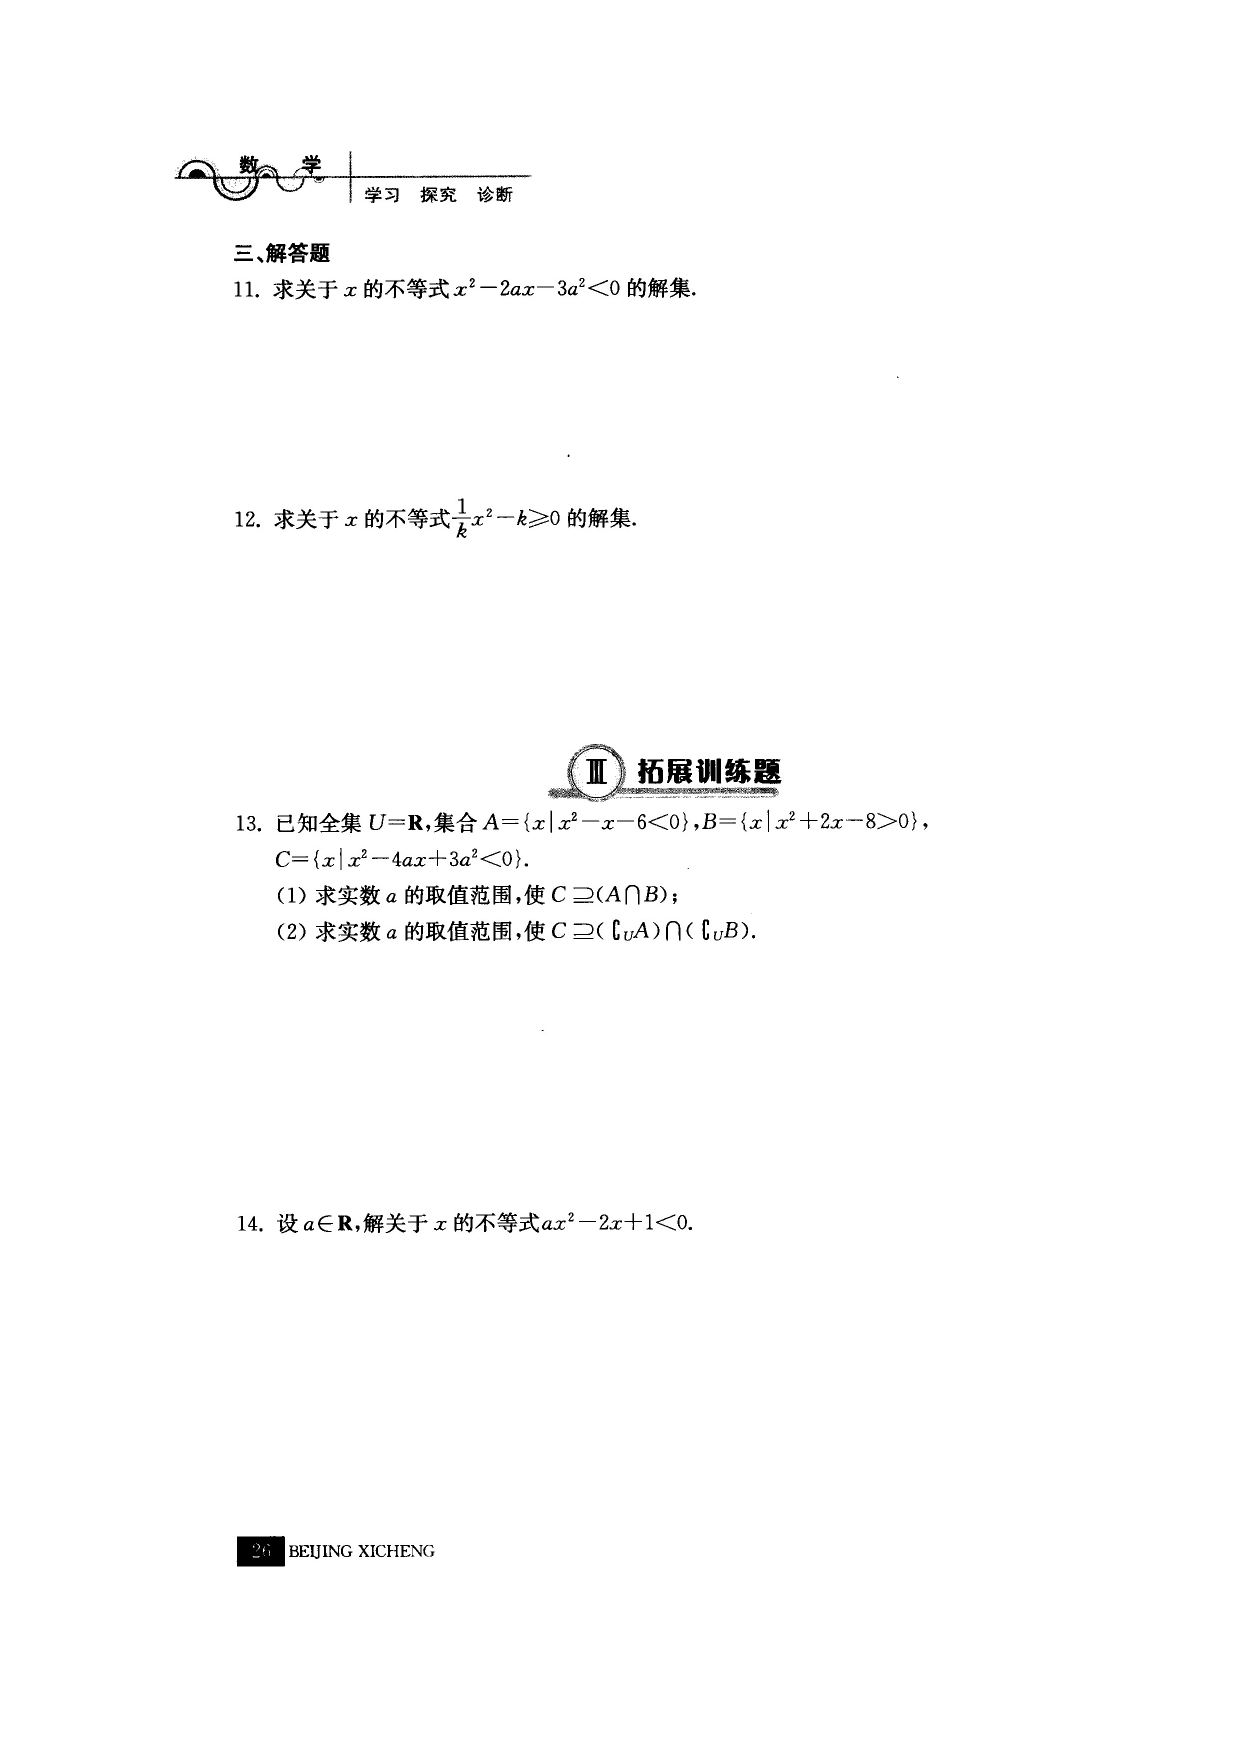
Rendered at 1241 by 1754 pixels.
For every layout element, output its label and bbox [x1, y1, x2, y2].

picture [142, 118, 1098, 1590]
